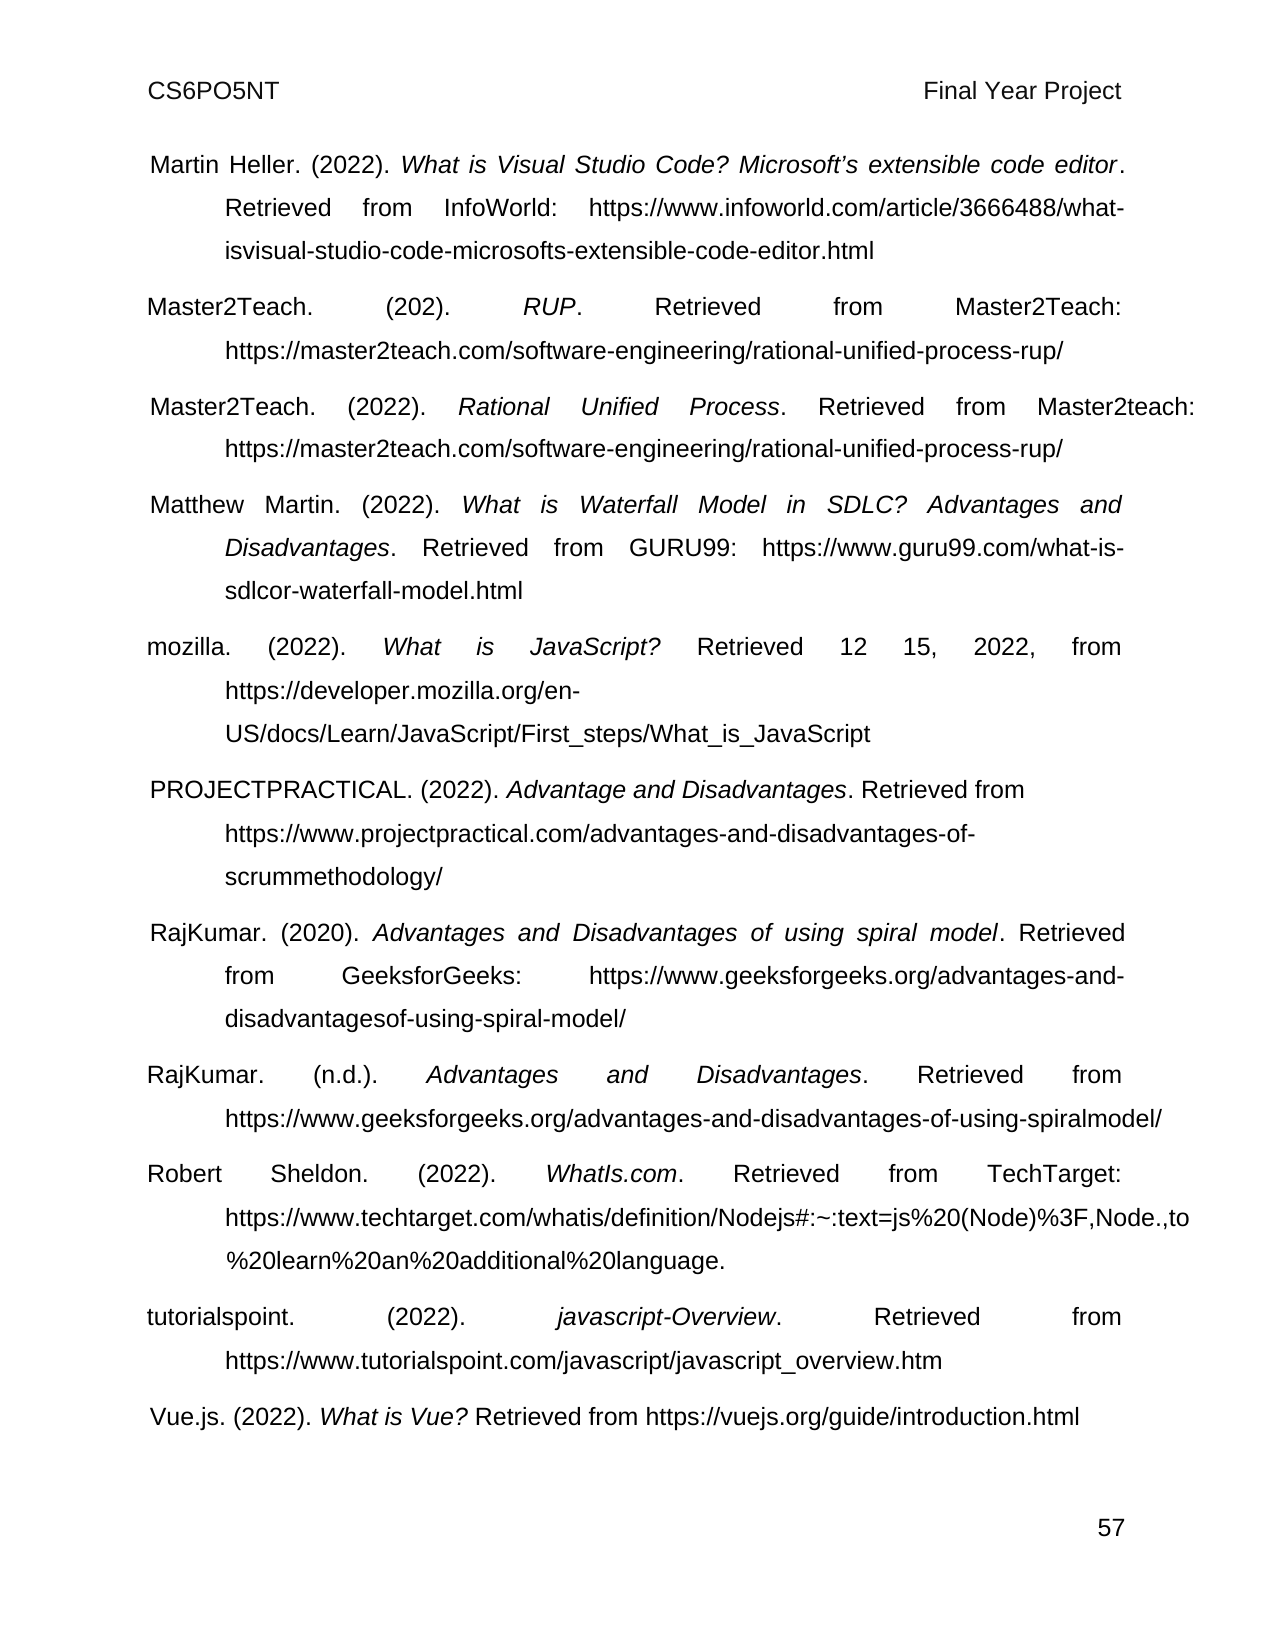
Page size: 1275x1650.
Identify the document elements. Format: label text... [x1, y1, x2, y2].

text tutorialspoint. (2022). javascript-Overview. Retrieved from [69, 1302, 1208, 1331]
text mozilla. (2022). What is JavaScript? Retrieved 12 15, 2022, from [69, 632, 1208, 661]
text https://www.tutorialspoint.com/javascript/javascript_overview.htm [225, 1346, 1196, 1374]
text Matthew Martin. (2022). What is Waterfall Model in SDLC? Advantages and Disadvantages. Retrieved from GURU99: https://www.guru99.com/what-is-sdlcor-waterfall-model.html [149, 490, 1125, 605]
text https://master2teach.com/software-engineering/rational-unified-process-rup/ [225, 336, 1196, 364]
text RajKumar. (n.d.). Advantages and Disadvantages. Retrieved from [69, 1060, 1208, 1088]
text Robert Sheldon. (2022). WhatIs.com. Retrieved from TechTarget: [69, 1159, 1208, 1188]
text https://www.techtarget.com/whatis/definition/Nodejs#:~:text=js%20(Node)%3F,Node.,to%20learn%20an%20additional%20language. [225, 1203, 1196, 1275]
text PROJECTPRACTICAL. (2022). Advantage and Disadvantages. Retrieved from https://www.projectpractical.com/advantages-and-disadvantages-of-scrummethodology/ [149, 775, 1159, 891]
text Master2Teach. (202). RUP. Retrieved from Master2Teach: [69, 292, 1208, 321]
text Martin Heller. (2022). What is Visual Studio Code? Microsoft’s extensible code editor. Retrieved from InfoWorld: https://www.infoworld.com/article/3666488/what-isvisual-studio-code-microsofts-extensible-code-editor.html [149, 150, 1126, 265]
text RajKumar. (2020). Advantages and Disadvantages of using spiral model. Retrieved from GeeksforGeeks: https://www.geeksforgeeks.org/advantages-and-disadvantagesof-using-spiral-model/ [149, 918, 1126, 1033]
text https://developer.mozilla.org/en- [225, 676, 1196, 704]
text US/docs/Learn/JavaScript/First_steps/What_is_JavaScript [225, 719, 1196, 748]
text https://www.geeksforgeeks.org/advantages-and-disadvantages-of-using-spiralmodel/ [225, 1103, 1172, 1132]
text Vue.js. (2022). What is Vue? Retrieved from https://vuejs.org/guide/introduction.html [149, 1402, 1196, 1430]
text Master2Teach. (2022). Rational Unified Process. Retrieved from Master2teach: https://master2teach.com/software-engineering/rational-unified-process-rup/ [149, 392, 1196, 463]
